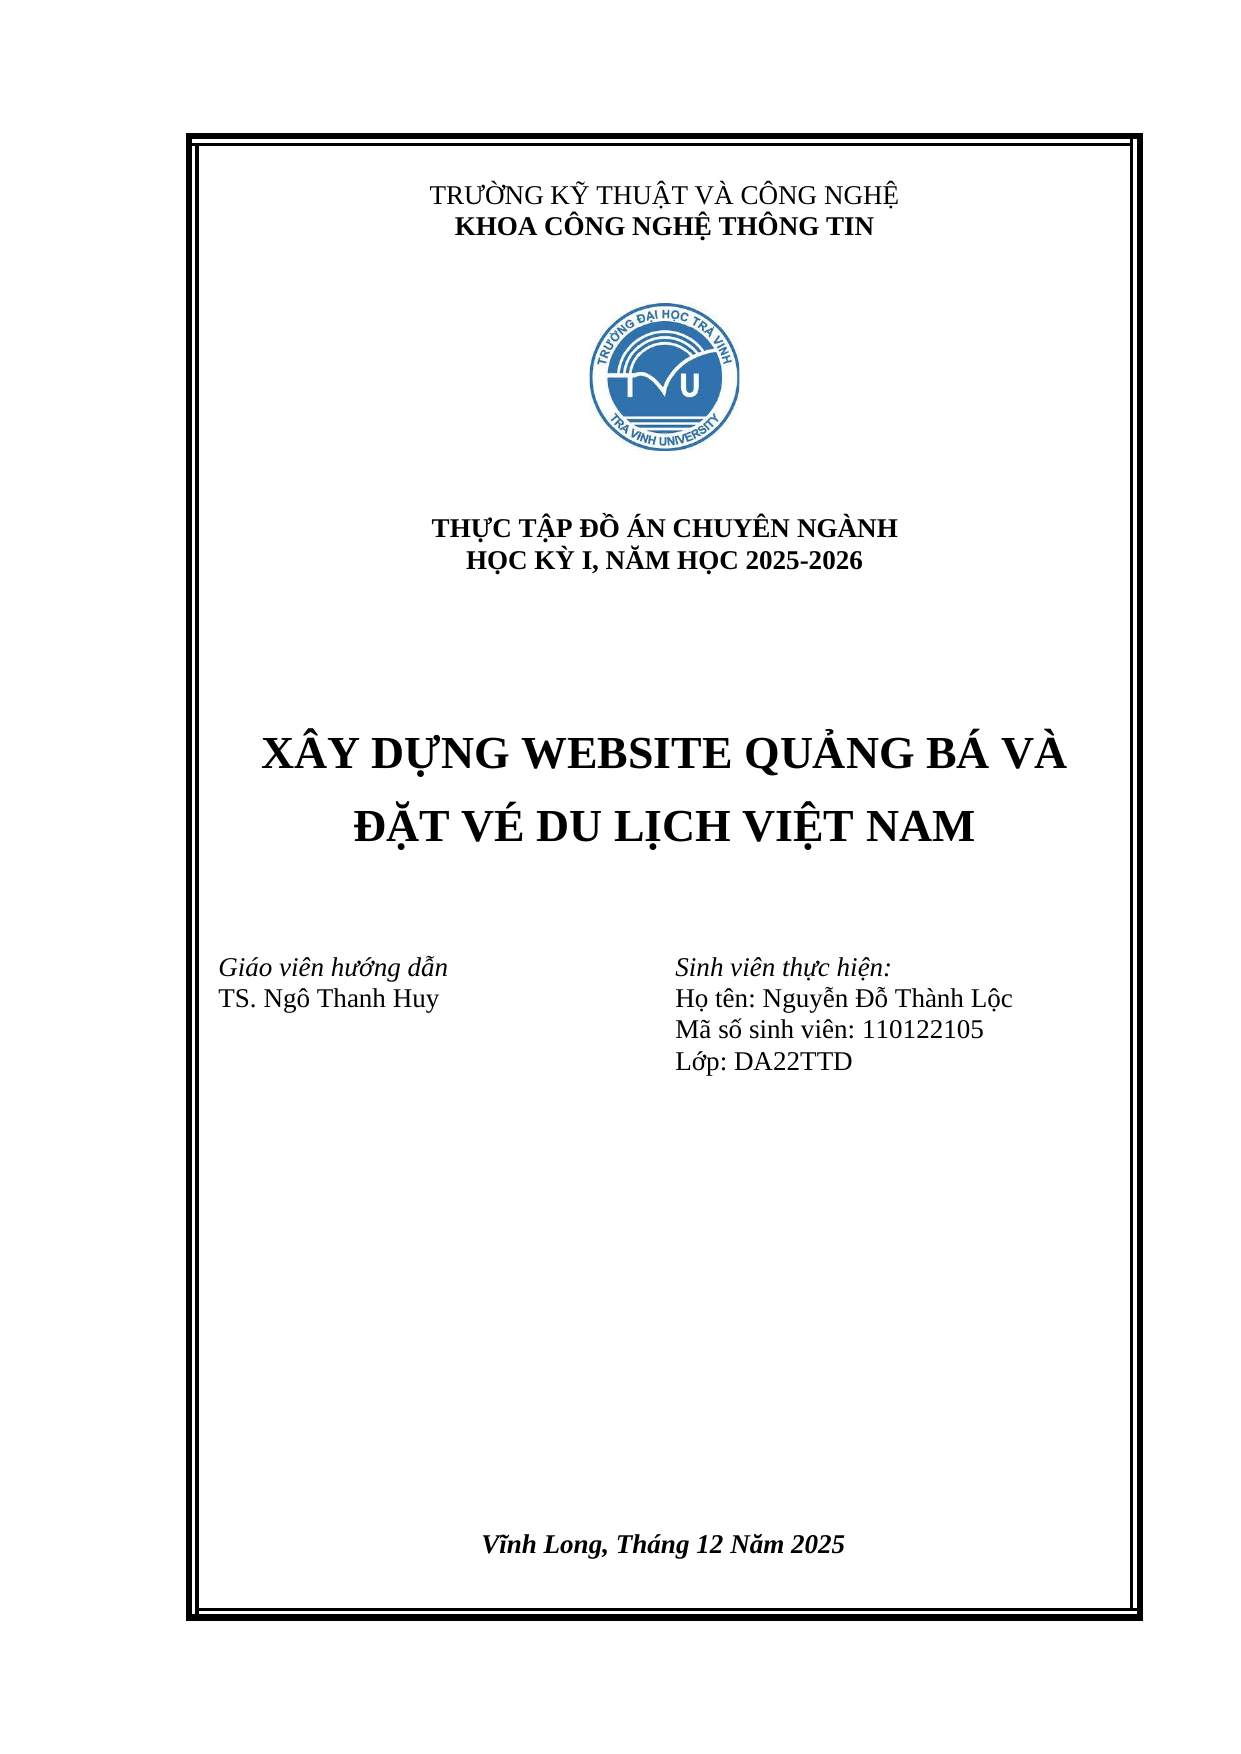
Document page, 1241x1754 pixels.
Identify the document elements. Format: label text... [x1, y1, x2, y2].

table_header Sinh viên thực hiện: Họ tên: Nguyễn Đỗ Thành Lộc Mã số sinh viên: 110122105 Lớp: DA22TTD [664, 951, 1121, 1076]
text KHOA CÔNG NGHỆ THÔNG TIN [207, 210, 1122, 241]
text XÂY DỰNG WEBSITE QUẢNG BÁ VÀ [207, 726, 1122, 778]
table_header Giáo viên hướng dẫn TS. Ngô Thanh Huy [207, 951, 664, 1076]
text HỌC KỲ I, NĂM HỌC 2025-2026 [207, 544, 1122, 575]
text Vĩnh Long, Tháng 12 Năm 2025 [207, 1528, 1122, 1559]
text TRƯỜNG KỸ THUẬT VÀ CÔNG NGHỆ [207, 179, 1122, 210]
text THỰC TẬP ĐỒ ÁN CHUYÊN NGÀNH [207, 513, 1122, 544]
text ĐẶT VÉ DU LỊCH VIỆT NAM [207, 799, 1122, 852]
picture [589, 303, 740, 451]
